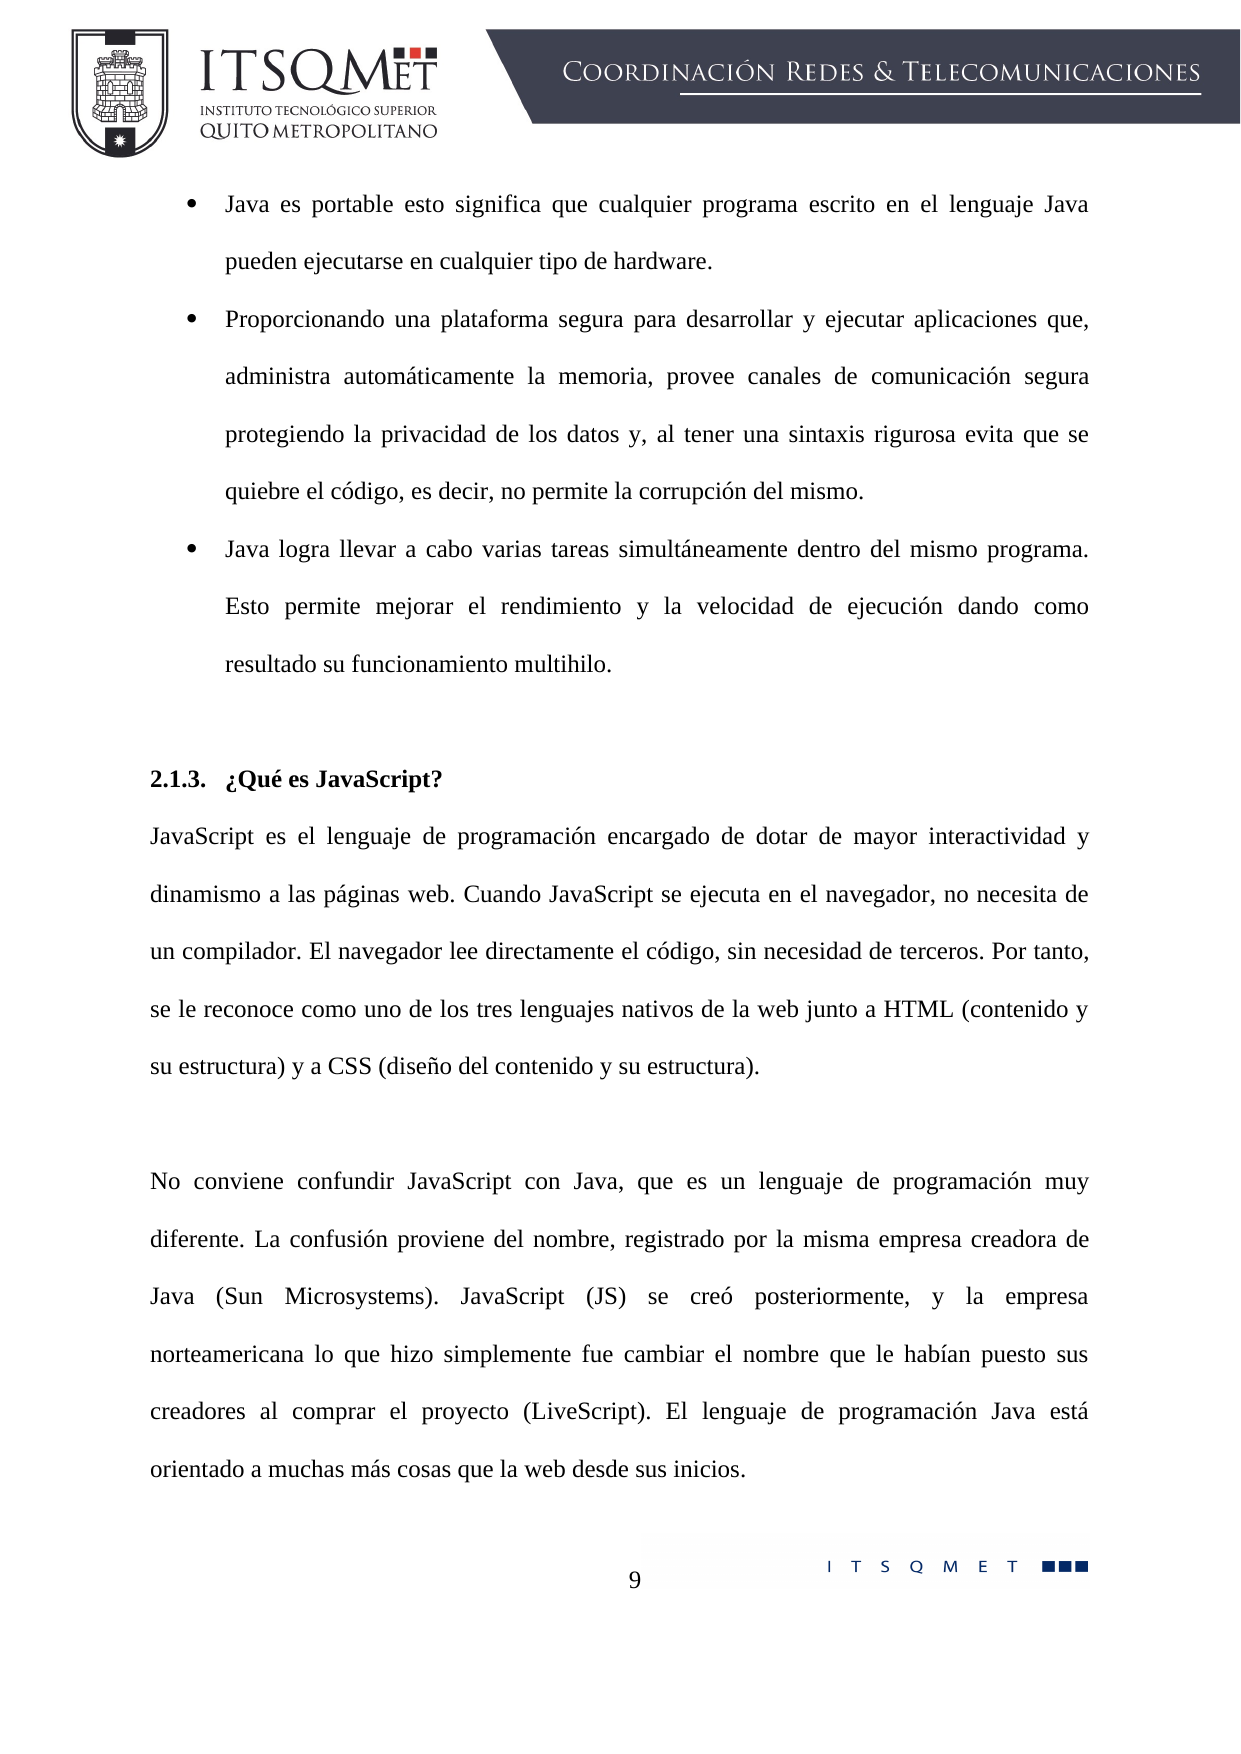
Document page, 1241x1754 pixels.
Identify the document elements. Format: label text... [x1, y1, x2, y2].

text No conviene confundir JavaScript con Java, que es un lenguaje de programación muy diferente. La confusión proviene del nombre, registrado por la misma empresa creadora de Java (Sun Microsystems). JavaScript (JS) se creó posteriormente, y la empresa norteamericana lo que hizo simplemente fue cambiar el nombre que le habían puesto sus creadores al comprar el proyecto (LiveScript). El lenguaje de programación Java está orientado a muchas más cosas que la web desde sus inicios. [150, 1166, 1090, 1482]
picture [641, 1533, 1091, 1589]
list Java logra llevar a cabo varias tareas simultáneamente dentro del mismo programa. Esto permite mejorar el rendimiento y la velocidad de ejecución dando como resultado su funcionamiento multihilo. [187, 534, 1090, 677]
picture [0, 0, 1241, 179]
list ¿Qué es JavaScript? [150, 764, 1090, 792]
list Java es portable esto significa que cualquier programa escrito en el lenguaje Java pueden ejecutarse en cualquier tipo de hardware. [187, 189, 1090, 275]
list Proporcionando una plataforma segura para desarrollar y ejecutar aplicaciones que, administra automáticamente la memoria, provee canales de comunicación segura protegiendo la privacidad de los datos y, al tener una sintaxis rigurosa evita que se quiebre el código, es decir, no permite la corrupción del mismo. [187, 304, 1090, 505]
text JavaScript es el lenguaje de programación encargado de dotar de mayor interactividad y dinamismo a las páginas web. Cuando JavaScript se ejecuta en el navegador, no necesita de un compilador. El navegador lee directamente el código, sin necesidad de terceros. Por tanto, se le reconoce como uno de los tres lenguajes nativos de la web junto a HTML (contenido y su estructura) y a CSS (diseño del contenido y su estructura). [150, 821, 1090, 1080]
